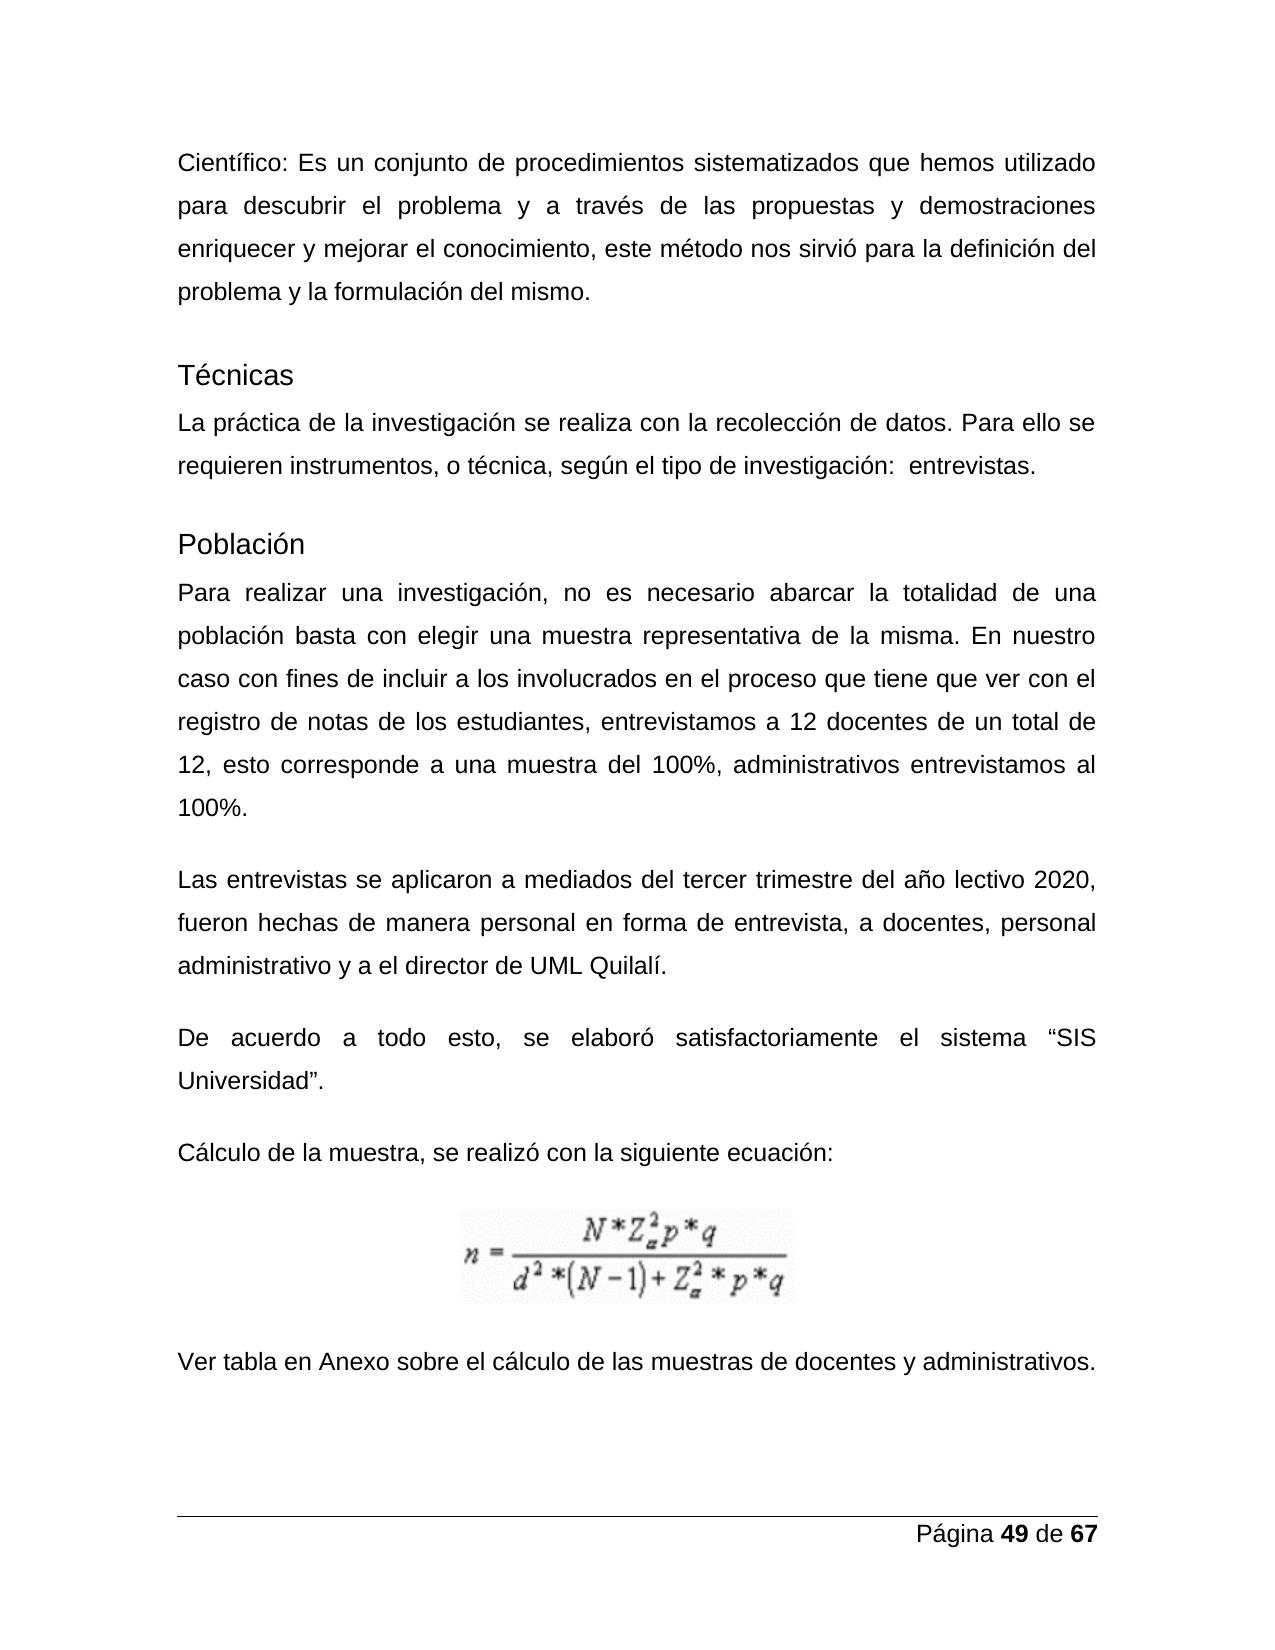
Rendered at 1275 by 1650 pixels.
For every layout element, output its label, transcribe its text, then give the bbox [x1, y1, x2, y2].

picture [432, 1181, 843, 1333]
text Las entrevistas se aplicaron a mediados del tercer trimestre del año lectivo 2020, fueron hechas de manera personal en forma de entrevista, a docentes, personal administrativo y a el director de UML Quilalí. [177, 865, 1098, 980]
text De acuerdo a todo esto, se elaboró satisfactoriamente el sistema “SIS Universidad”. [177, 1023, 1098, 1095]
text Para realizar una investigación, no es necesario abarcar la totalidad de una población basta con elegir una muestra representativa de la misma. En nuestro caso con fines de incluir a los involucrados en el proceso que tiene que ver con el registro de notas de los estudiantes, entrevistamos a 12 docentes de un total de 12, esto corresponde a una muestra del 100%, administrativos entrevistamos al 100%. [177, 578, 1098, 822]
text Cálculo de la muestra, se realizó con la siguiente ecuación: [177, 1138, 1098, 1167]
text Ver tabla en Anexo sobre el cálculo de las muestras de docentes y administrativos. [177, 1347, 1098, 1376]
subtitle Población [177, 527, 1098, 561]
text La práctica de la investigación se realiza con la recolección de datos. Para ello se requieren instrumentos, o técnica, según el tipo de investigación: entrevistas. [177, 408, 1098, 480]
text Científico: Es un conjunto de procedimientos sistematizados que hemos utilizado para descubrir el problema y a través de las propuestas y demostraciones enriquecer y mejorar el conocimiento, este método nos sirvió para la definición del problema y la formulación del mismo. [177, 148, 1098, 306]
subtitle Técnicas [177, 358, 1098, 391]
